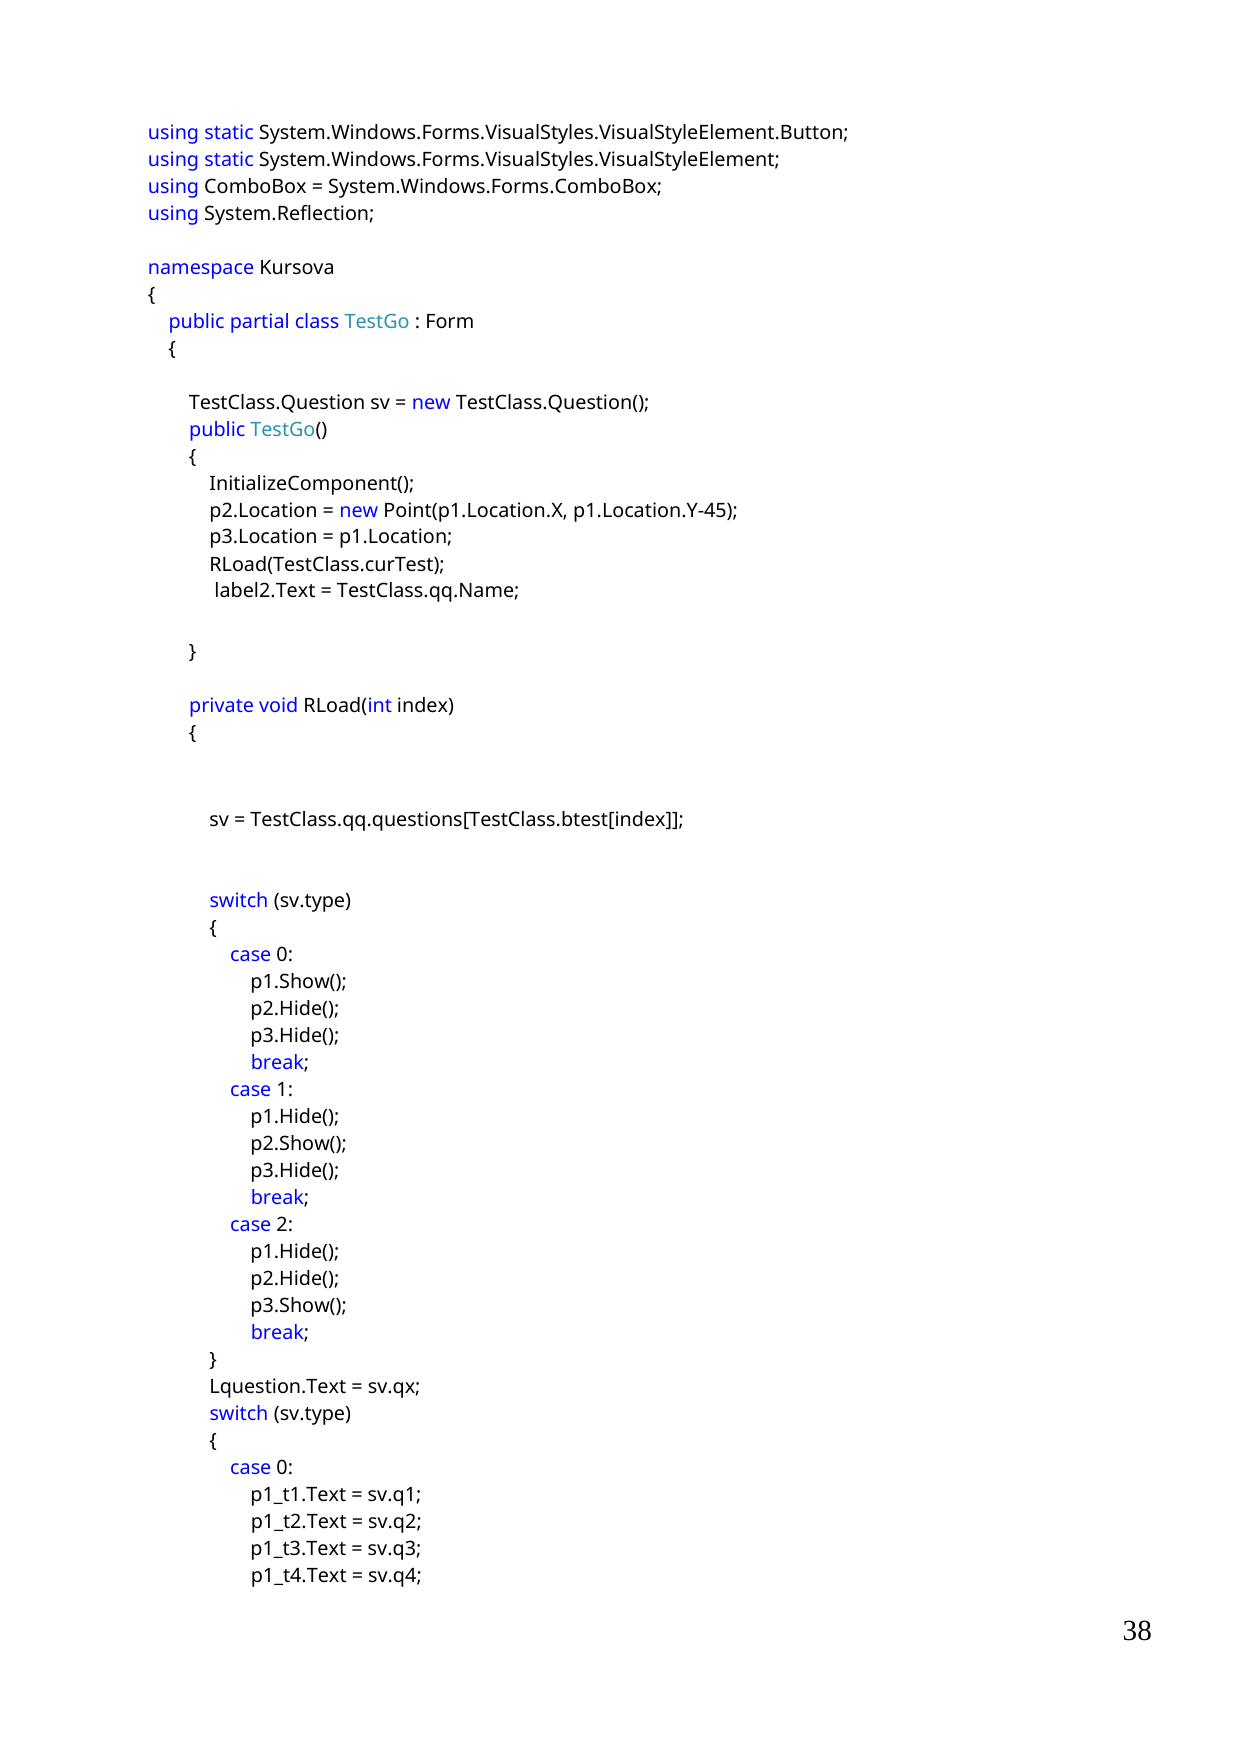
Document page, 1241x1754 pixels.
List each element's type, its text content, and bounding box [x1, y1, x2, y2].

text sv = TestClass.qq.questions[TestClass.btest[index]]; [148, 806, 1152, 833]
text public partial class TestGo : Form [148, 307, 1152, 334]
text p1.Hide(); [148, 1237, 1152, 1264]
text case 0: [148, 1453, 1152, 1480]
text p1_t2.Text = sv.q2; [148, 1507, 1152, 1534]
text p1_t4.Text = sv.q4; [148, 1561, 1152, 1588]
text p1.Show(); [148, 968, 1152, 994]
text break; [148, 1183, 1152, 1210]
text { [148, 442, 1152, 469]
text using ComboBox = System.Windows.Forms.ComboBox; [148, 172, 1152, 199]
text p2.Location = new Point(p1.Location.X, p1.Location.Y-45); [148, 496, 1152, 523]
text break; [148, 1318, 1152, 1345]
text using static System.Windows.Forms.VisualStyles.VisualStyleElement.Button; [148, 118, 1152, 145]
text namespace Kursova [148, 253, 1152, 280]
text { [148, 280, 1152, 307]
text break; [148, 1048, 1152, 1076]
text TestClass.Question sv = new TestClass.Question(); [148, 388, 1152, 415]
text Lquestion.Text = sv.qx; [148, 1372, 1152, 1399]
text RLoad(TestClass.curTest); [148, 550, 1152, 577]
text p3.Hide(); [148, 1156, 1152, 1183]
text case 1: [148, 1076, 1152, 1102]
text switch (sv.type) [148, 1399, 1152, 1426]
text InitializeComponent(); [148, 469, 1152, 496]
text p3.Location = p1.Location; [148, 523, 1152, 550]
text { [148, 718, 1152, 745]
text p2.Show(); [148, 1129, 1152, 1156]
text using System.Reflection; [148, 199, 1152, 226]
text { [148, 1426, 1152, 1453]
text } [148, 637, 1152, 664]
text } [148, 1345, 1152, 1372]
text { [148, 334, 1152, 361]
text p1_t3.Text = sv.q3; [148, 1534, 1152, 1561]
text public TestGo() [148, 415, 1152, 442]
text using static System.Windows.Forms.VisualStyles.VisualStyleElement; [148, 145, 1152, 172]
text p2.Hide(); [148, 994, 1152, 1022]
text switch (sv.type) [148, 887, 1152, 914]
text p1_t1.Text = sv.q1; [148, 1480, 1152, 1507]
text p3.Hide(); [148, 1022, 1152, 1048]
text case 0: [148, 941, 1152, 968]
text private void RLoad(int index) [148, 691, 1152, 718]
text p2.Hide(); [148, 1264, 1152, 1291]
text p1.Hide(); [148, 1102, 1152, 1129]
text p3.Show(); [148, 1291, 1152, 1318]
text label2.Text = TestClass.qq.Name; [148, 577, 1152, 604]
text case 2: [148, 1210, 1152, 1237]
text { [148, 914, 1152, 941]
